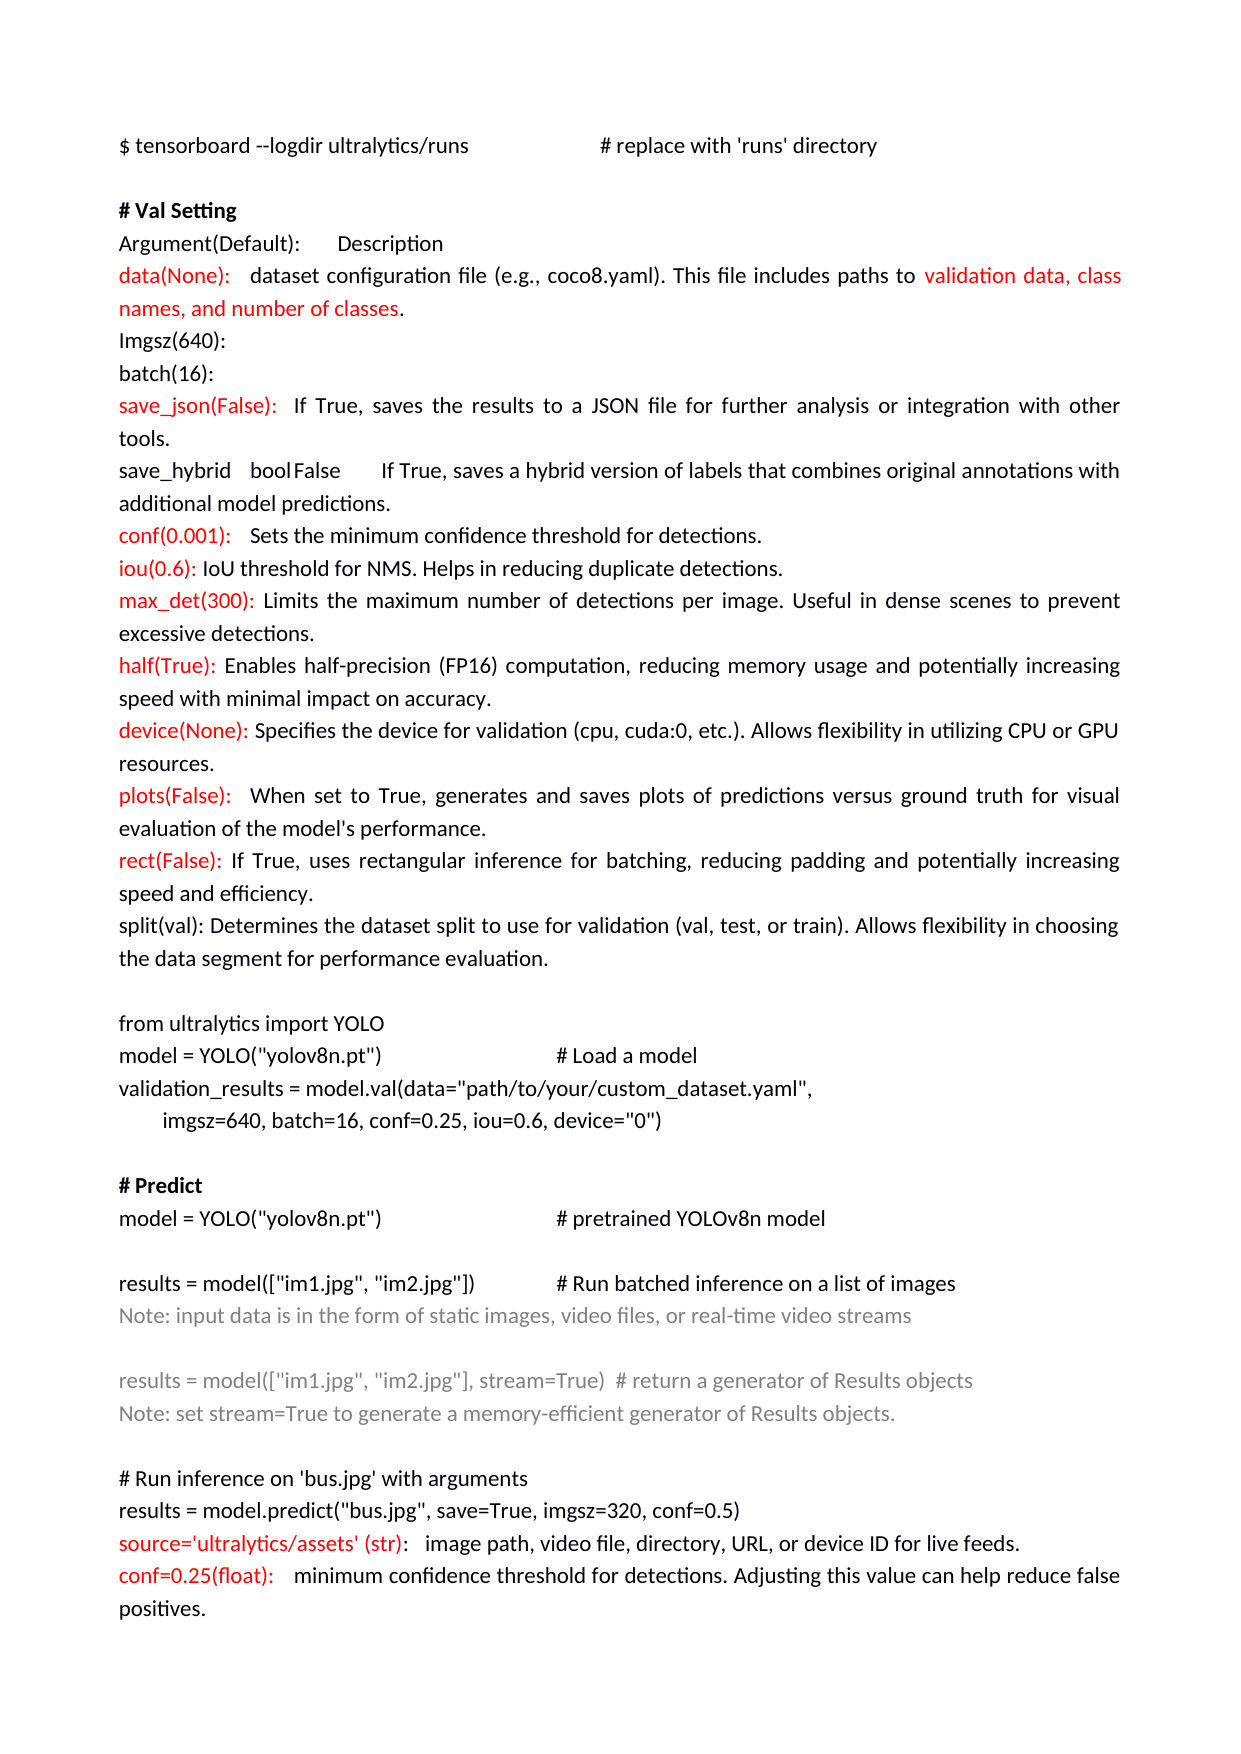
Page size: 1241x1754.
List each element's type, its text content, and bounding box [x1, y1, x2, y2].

text Note: set stream=True to generate a memory-efficient generator of Results objects. [118, 1397, 1122, 1429]
text $ tensorboard --logdir ultralytics/runs # replace with 'runs' directory [118, 129, 1122, 162]
text results = model(["im1.jpg", "im2.jpg"], stream=True) # return a generator of Results objects [118, 1364, 1122, 1397]
text model = YOLO("yolov8n.pt") # Load a model [118, 1039, 1122, 1072]
text conf(0.001): Sets the minimum confidence threshold for detections. [118, 519, 1122, 552]
text conf=0.25(float): minimum confidence threshold for detections. Adjusting this value can help reduce false positives. [118, 1559, 1122, 1624]
text half(True): Enables half-precision (FP16) computation, reducing memory usage and potentially increasing speed with minimal impact on accuracy. [118, 649, 1122, 714]
text save_hybrid bool False If True, saves a hybrid version of labels that combines original annotations with additional model predictions. [118, 454, 1122, 519]
text plots(False): When set to True, generates and saves plots of predictions versus ground truth for visual evaluation of the model's performance. [118, 779, 1122, 844]
text source='ultralytics/assets' (str): image path, video file, directory, URL, or device ID for live feeds. [118, 1527, 1122, 1559]
text # Predict [118, 1169, 1122, 1202]
text imgsz=640, batch=16, conf=0.25, iou=0.6, device="0") [118, 1104, 1122, 1137]
text batch(16): [118, 357, 1122, 389]
text model = YOLO("yolov8n.pt") # pretrained YOLOv8n model [118, 1202, 1122, 1234]
text split(val): Determines the dataset split to use for validation (val, test, or train). Allows flexibility in choosing the data segment for performance evaluation. [118, 909, 1122, 974]
text results = model.predict("bus.jpg", save=True, imgsz=320, conf=0.5) [118, 1494, 1122, 1527]
text Note: input data is in the form of static images, video files, or real-time video streams [118, 1299, 1122, 1332]
text save_json(False): If True, saves the results to a JSON file for further analysis or integration with other tools. [118, 389, 1122, 454]
text # Val Setting [118, 194, 1122, 227]
text device(None): Specifies the device for validation (cpu, cuda:0, etc.). Allows flexibility in utilizing CPU or GPU resources. [118, 714, 1122, 779]
text validation_results = model.val(data="path/to/your/custom_dataset.yaml", [118, 1072, 1122, 1104]
text rect(False): If True, uses rectangular inference for batching, reducing padding and potentially increasing speed and efficiency. [118, 844, 1122, 909]
text results = model(["im1.jpg", "im2.jpg"]) # Run batched inference on a list of images [118, 1267, 1122, 1299]
text max_det(300): Limits the maximum number of detections per image. Useful in dense scenes to prevent excessive detections. [118, 584, 1122, 649]
text Argument(Default): Description [118, 227, 1122, 259]
text data(None): dataset configuration file (e.g., coco8.yaml). This file includes paths to validation data, class names, and number of classes. [118, 259, 1122, 324]
text # Run inference on 'bus.jpg' with arguments [118, 1462, 1122, 1494]
text from ultralytics import YOLO [118, 1007, 1122, 1039]
text Imgsz(640): [118, 324, 1122, 357]
text iou(0.6): IoU threshold for NMS. Helps in reducing duplicate detections. [118, 552, 1122, 584]
